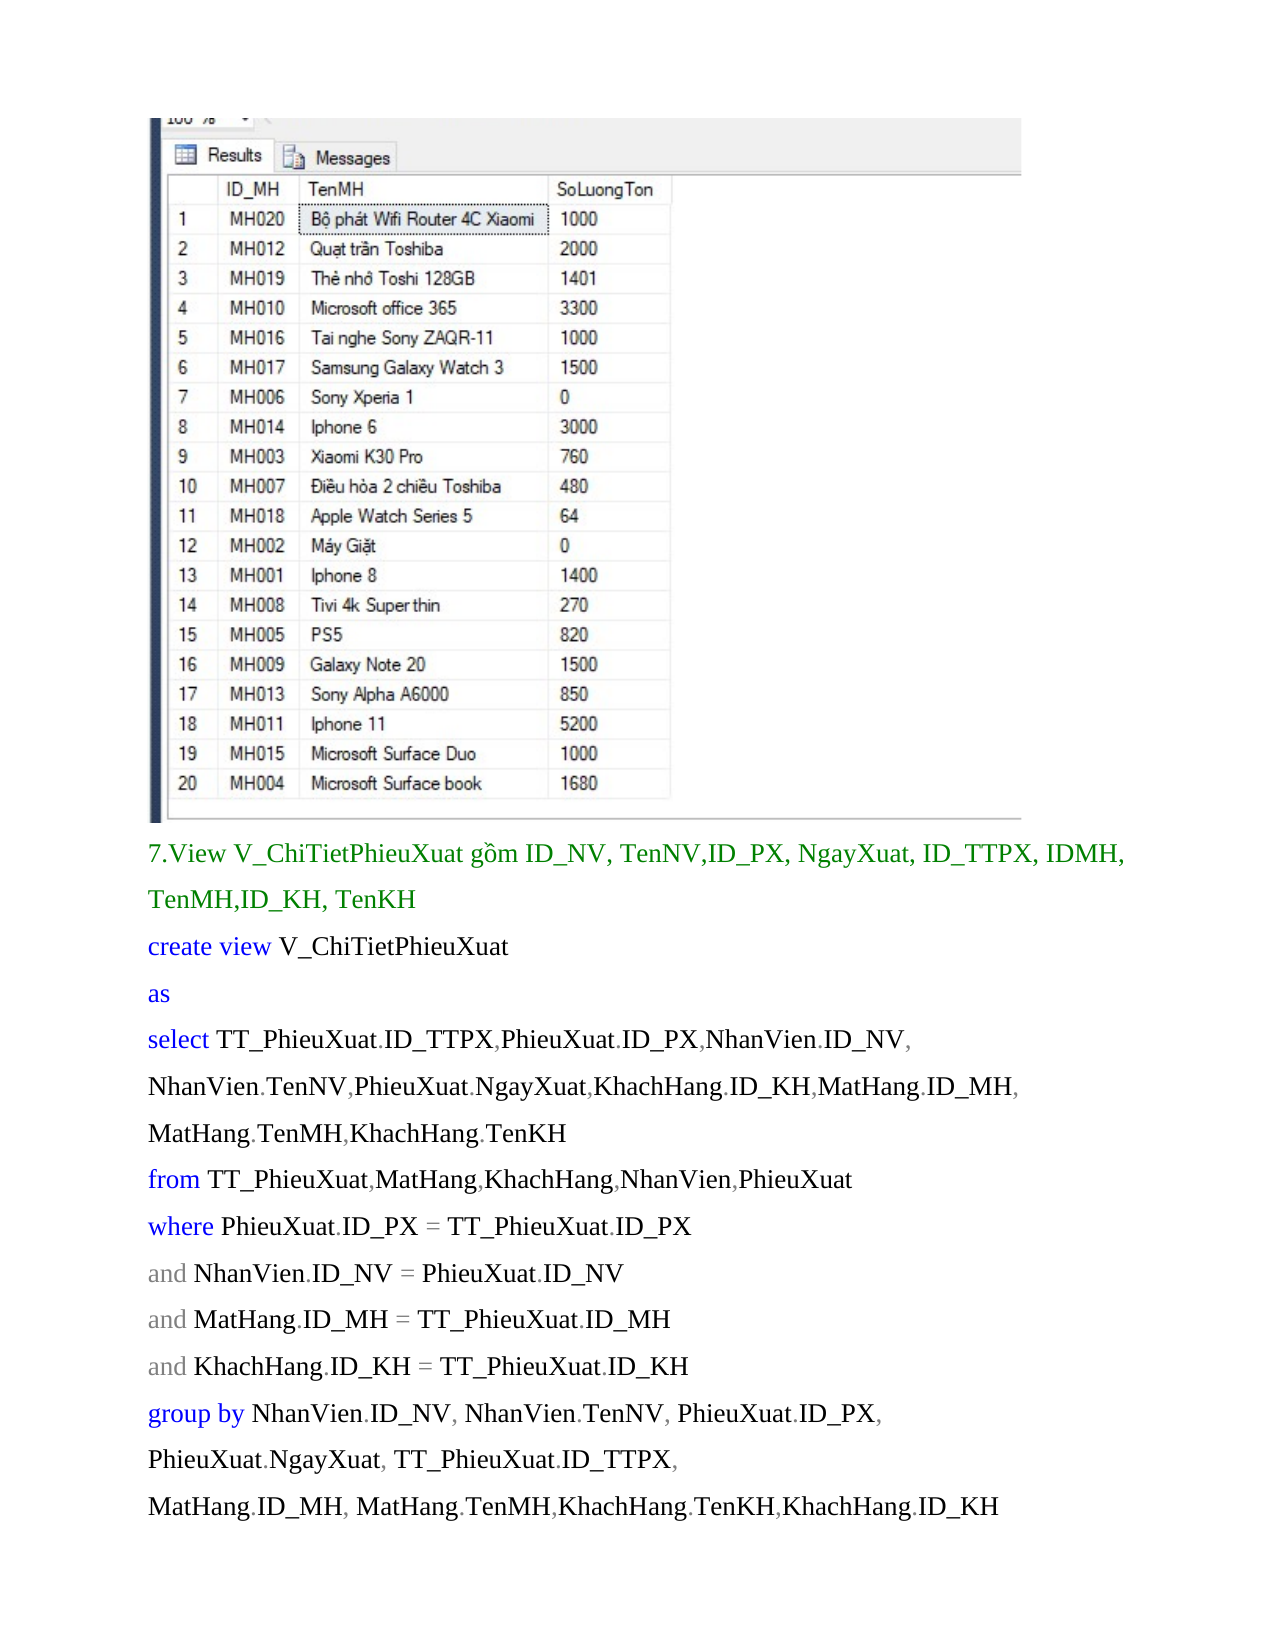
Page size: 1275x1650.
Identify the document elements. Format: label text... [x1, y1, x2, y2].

text create view V_ChiTietPhieuXuat [148, 930, 1157, 961]
text 7.View V_ChiTietPhieuXuat gồm ID_NV, TenNV,ID_PX, NgayXuat, ID_TTPX, IDMH, TenMH,ID_KH, TenKH [148, 837, 1157, 915]
text and NhanVien.ID_NV = PhieuXuat.ID_NV [148, 1257, 1157, 1288]
text from TT_PhieuXuat,MatHang,KhachHang,NhanVien,PhieuXuat [148, 1163, 1157, 1195]
text NhanVien.TenNV,PhieuXuat.NgayXuat,KhachHang.ID_KH,MatHang.ID_MH, [148, 1070, 1157, 1101]
text where PhieuXuat.ID_PX = TT_PhieuXuat.ID_PX [148, 1210, 1157, 1241]
text and MatHang.ID_MH = TT_PhieuXuat.ID_MH [148, 1303, 1157, 1335]
text group by NhanVien.ID_NV, NhanVien.TenNV, PhieuXuat.ID_PX, [148, 1397, 1157, 1428]
text MatHang.ID_MH, MatHang.TenMH,KhachHang.TenKH,KhachHang.ID_KH [148, 1490, 1157, 1521]
text as [148, 977, 1157, 1008]
text PhieuXuat.NgayXuat, TT_PhieuXuat.ID_TTPX, [148, 1443, 1157, 1475]
picture [147, 118, 1022, 823]
text and KhachHang.ID_KH = TT_PhieuXuat.ID_KH [148, 1350, 1157, 1381]
text MatHang.TenMH,KhachHang.TenKH [148, 1117, 1157, 1148]
text select TT_PhieuXuat.ID_TTPX,PhieuXuat.ID_PX,NhanVien.ID_NV, [148, 1023, 1157, 1055]
